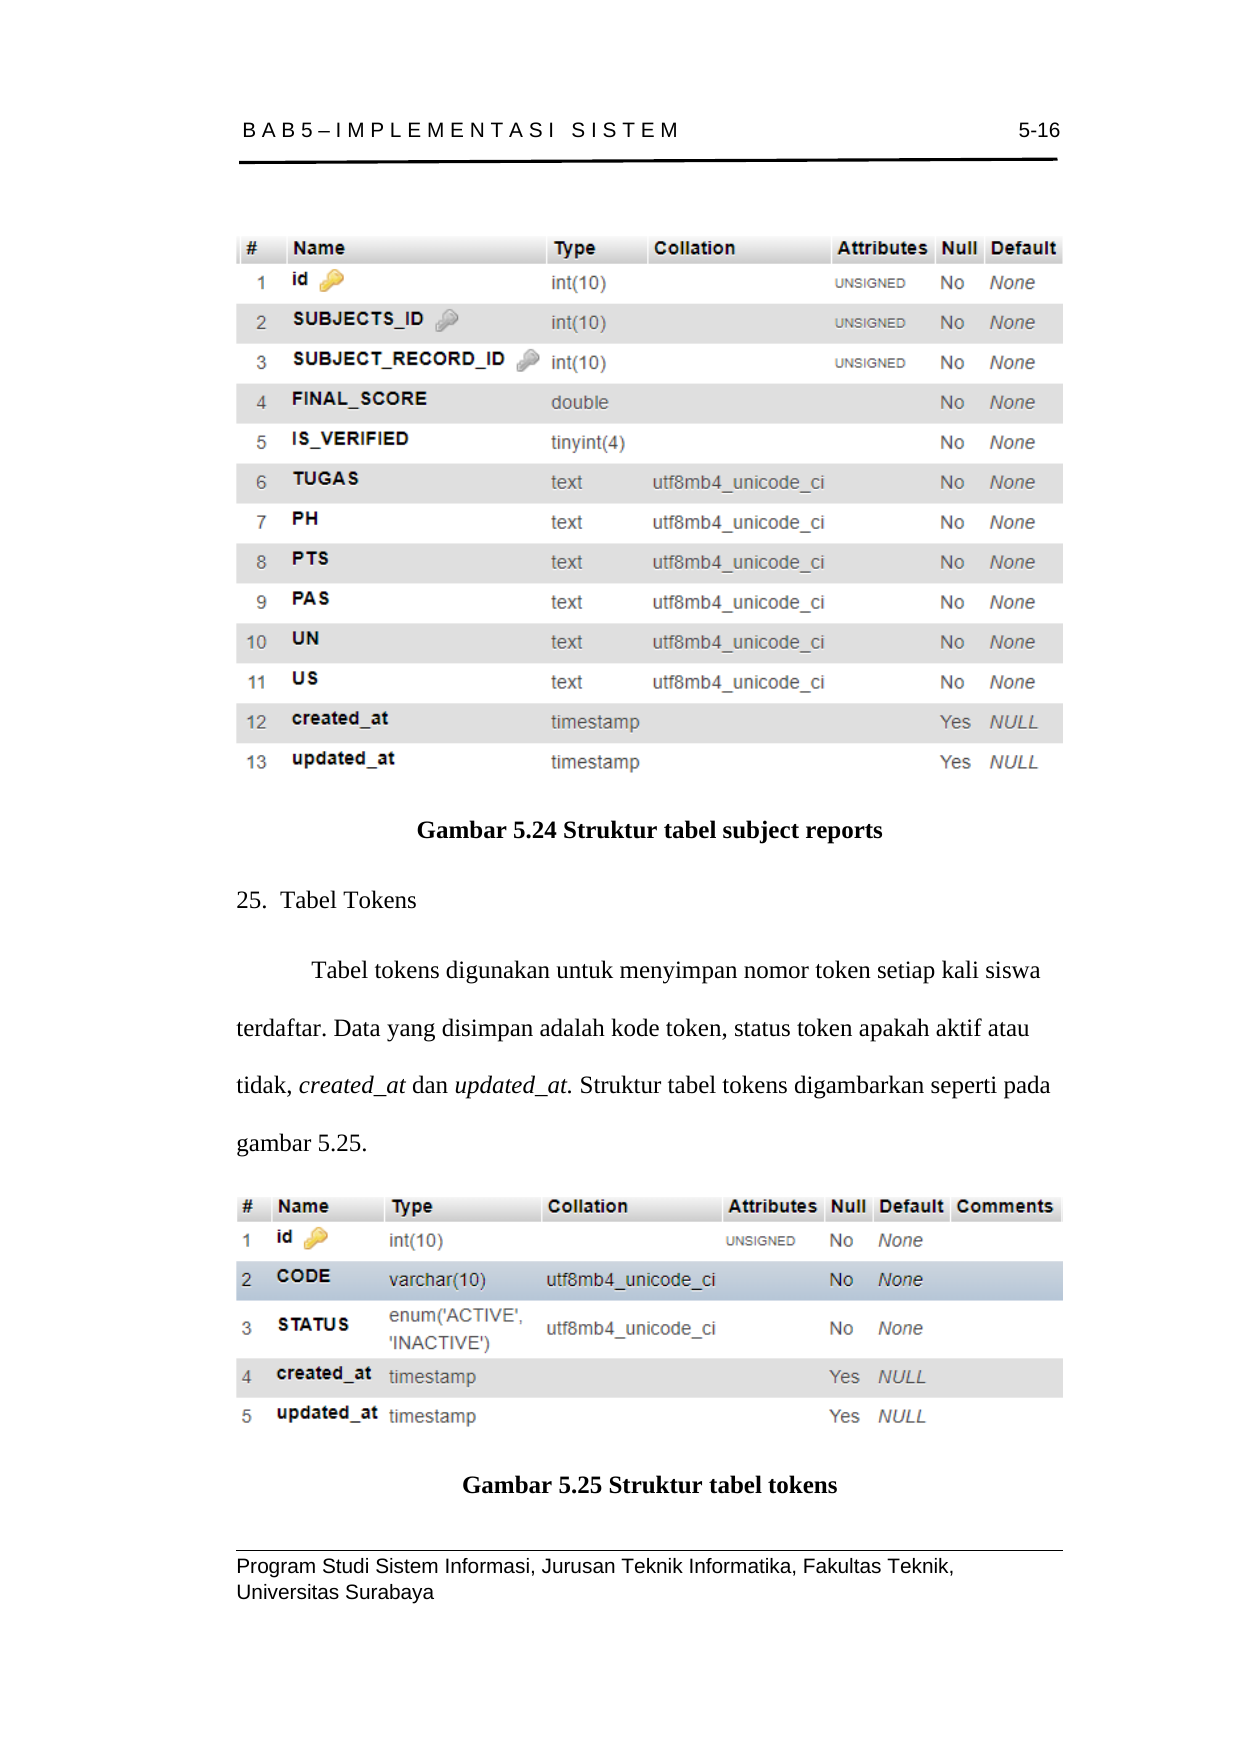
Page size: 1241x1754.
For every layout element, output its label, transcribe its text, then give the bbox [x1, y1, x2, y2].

text Gambar 5.24 Struktur tabel subject reports [236, 815, 1063, 844]
text Gambar 5.25 Struktur tabel tokens [236, 1470, 1063, 1498]
text 25. Tabel Tokens [236, 885, 1063, 914]
picture [236, 1197, 1063, 1432]
picture [236, 236, 1063, 778]
text Tabel tokens digunakan untuk menyimpan nomor token setiap kali siswa terdaftar. Data yang disimpan adalah kode token, status token apakah aktif atau tidak, created_at dan updated_at. Struktur tabel tokens digambarkan seperti pada gambar 5.25. [236, 955, 1063, 1156]
